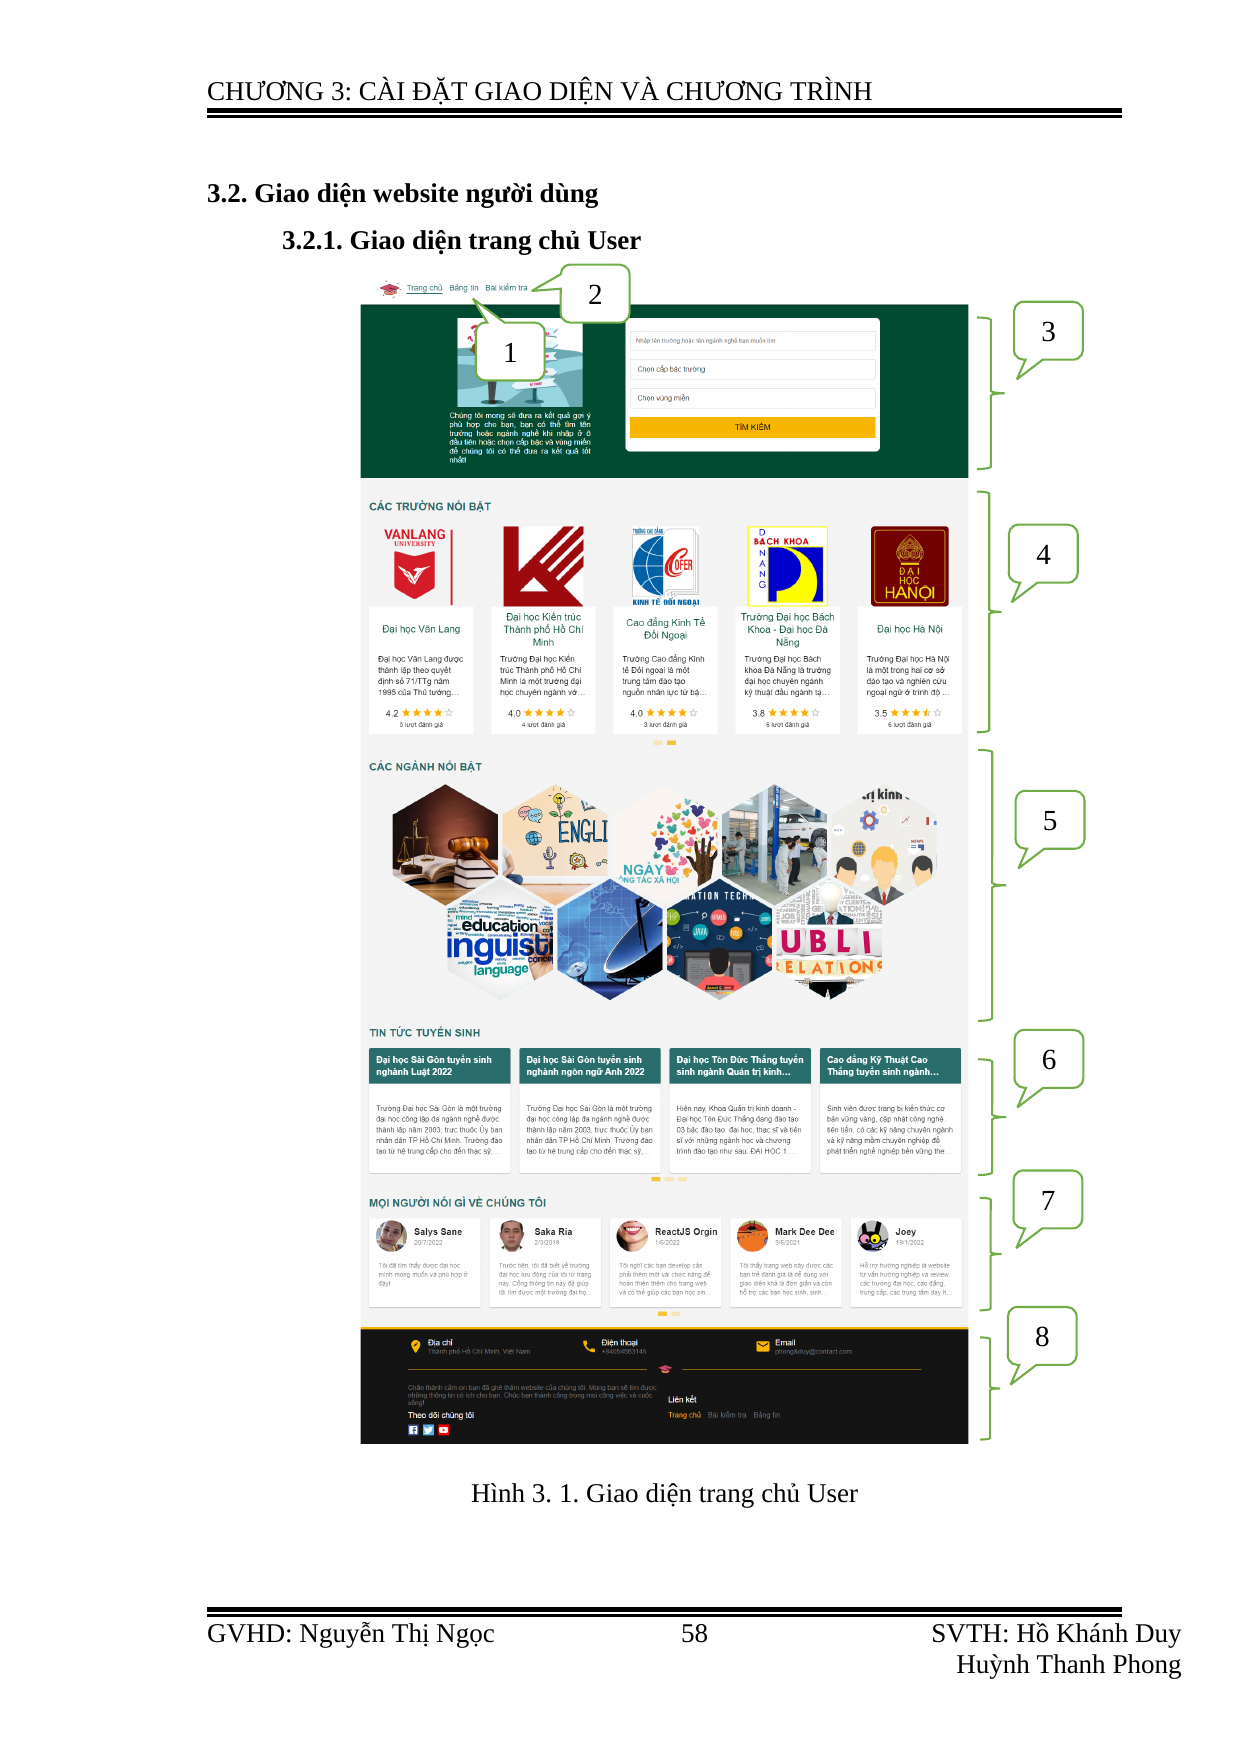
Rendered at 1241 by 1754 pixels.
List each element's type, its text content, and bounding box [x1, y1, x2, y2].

text Hình 3. 1. Giao diện trang chủ User [207, 1477, 1122, 1508]
text 3.2.1. Giao diện trang chủ User [207, 224, 1122, 255]
subtitle 3.2. Giao diện website người dùng [207, 177, 1122, 208]
picture [360, 274, 969, 1444]
